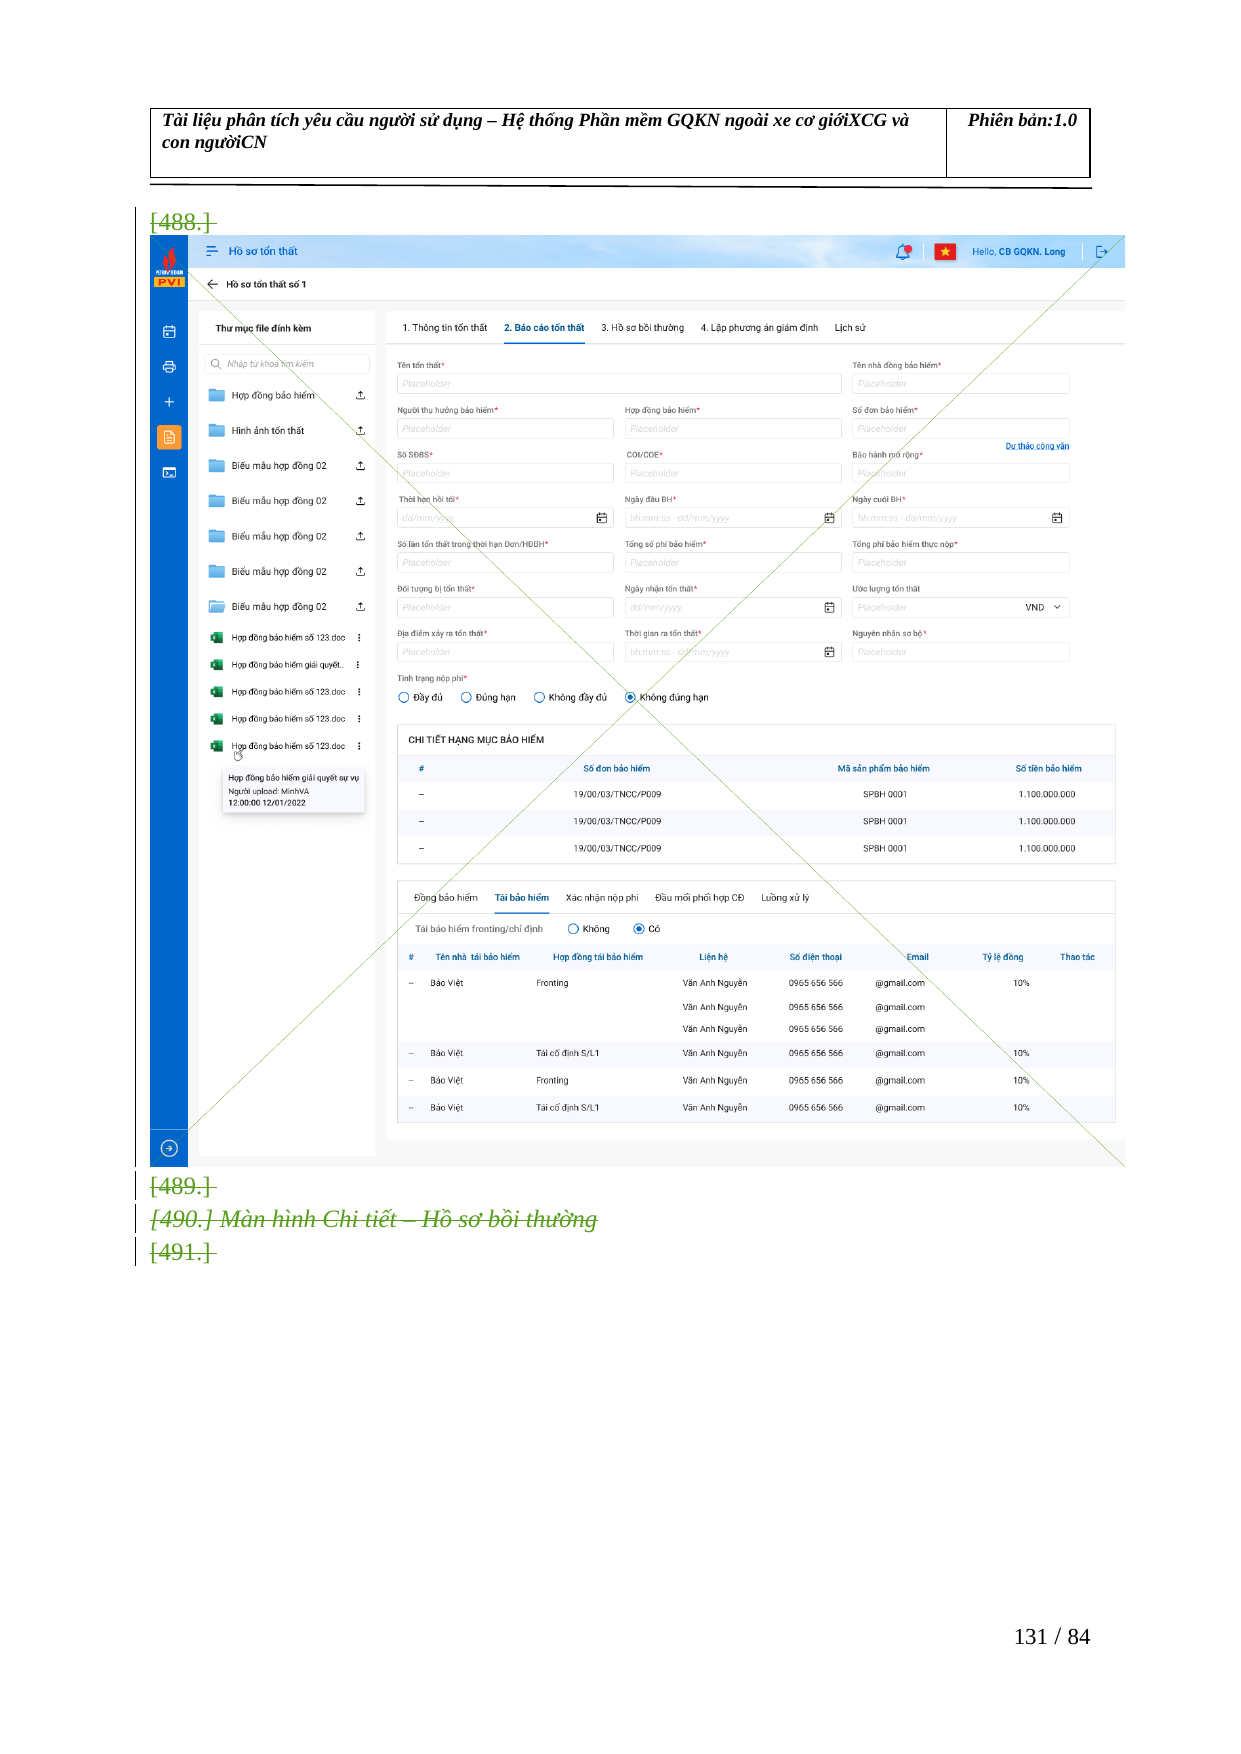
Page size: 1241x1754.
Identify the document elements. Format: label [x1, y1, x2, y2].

picture [151, 235, 1124, 700]
picture [152, 702, 1123, 1167]
picture [150, 237, 636, 1165]
picture [639, 237, 1125, 1165]
